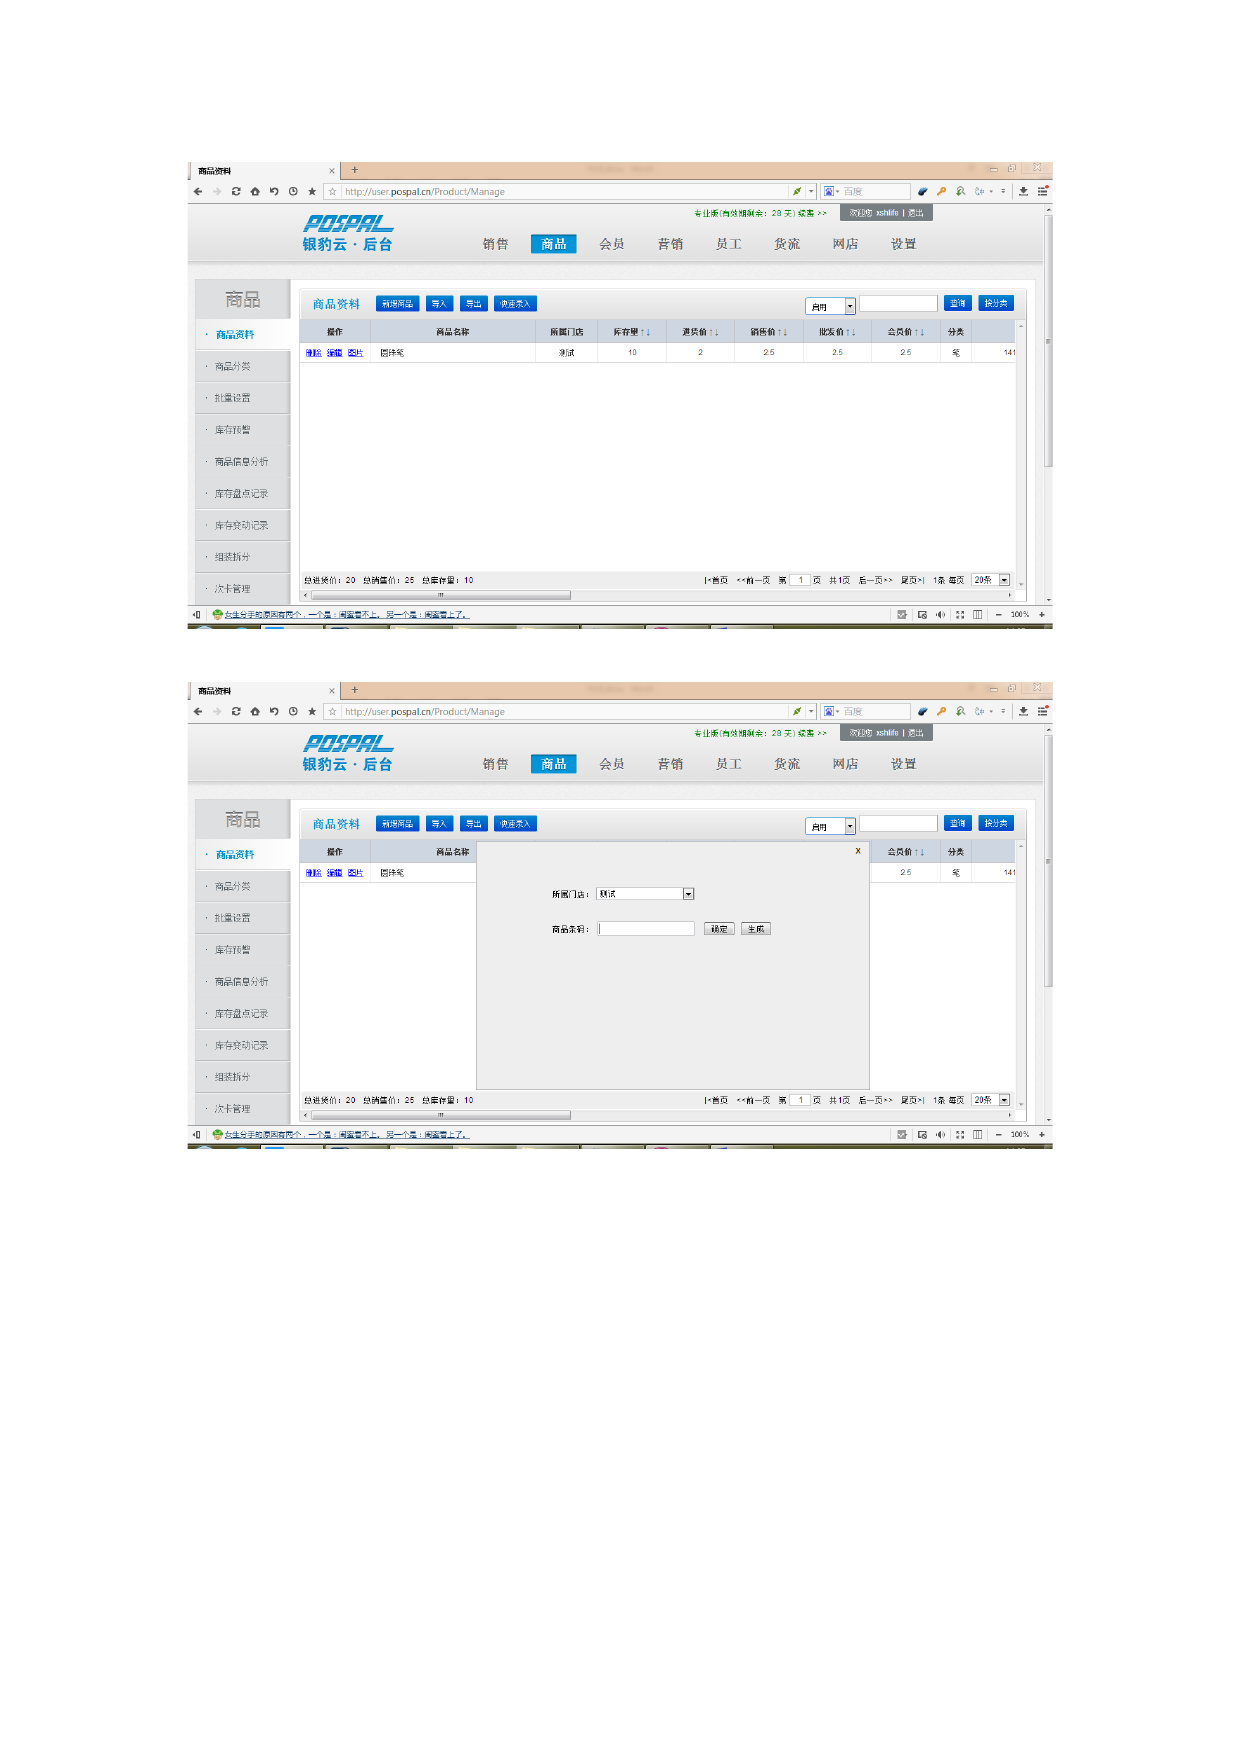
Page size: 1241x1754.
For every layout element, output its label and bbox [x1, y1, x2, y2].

picture [187, 162, 1053, 629]
picture [187, 682, 1053, 1149]
